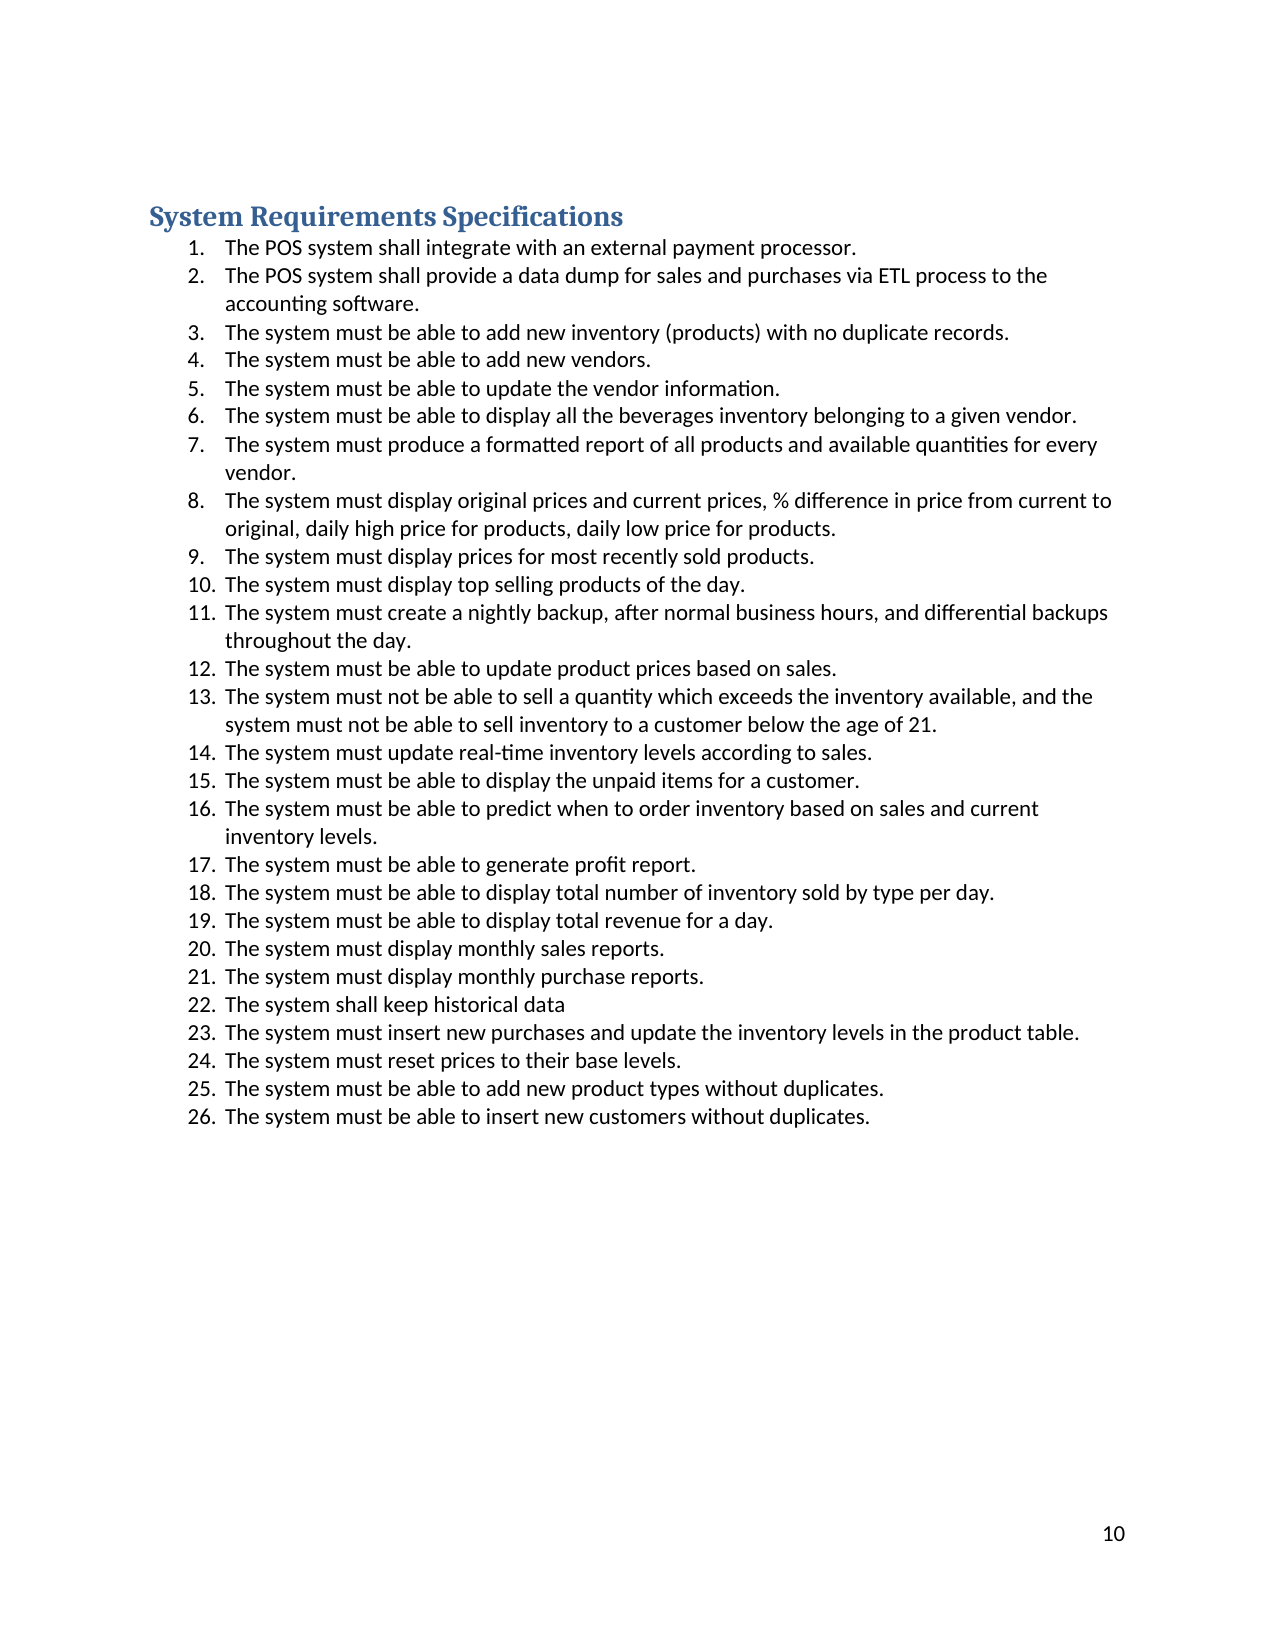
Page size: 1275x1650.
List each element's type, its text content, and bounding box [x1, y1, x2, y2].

list The system must reset prices to their base levels. [187, 1046, 1125, 1074]
list The system must be able to display total revenue for a day. [187, 906, 1125, 934]
subtitle System Requirements Specifications [150, 200, 1125, 233]
list The system must be able to predict when to order inventory based on sales and current inventory levels. [187, 794, 1125, 850]
list The system must be able to generate profit report. [187, 850, 1125, 878]
list The system must not be able to sell a quantity which exceeds the inventory available, and the system must not be able to sell inventory to a customer below the age of 21. [187, 682, 1125, 738]
list The system must be able to add new vendors. [187, 346, 1125, 374]
list The system must be able to display total number of inventory sold by type per day. [187, 878, 1125, 906]
list The system must be able to update product prices based on sales. [187, 654, 1125, 682]
list The system must display prices for most recently sold products. [187, 542, 1125, 570]
list The system must insert new purchases and update the inventory levels in the product table. [187, 1018, 1125, 1046]
list The system must be able to insert new customers without duplicates. [187, 1102, 1125, 1130]
list The system must display monthly purchase reports. [187, 962, 1125, 990]
list The system must display original prices and current prices, % difference in price from current to original, daily high price for products, daily low price for products. [187, 486, 1125, 542]
list The system must create a nightly backup, after normal business hours, and differential backups throughout the day. [187, 598, 1125, 654]
list The system must be able to display the unpaid items for a customer. [187, 766, 1125, 794]
list The system must be able to display all the beverages inventory belonging to a given vendor. [187, 402, 1125, 430]
list The system must display top selling products of the day. [187, 570, 1125, 598]
list The system must display monthly sales reports. [187, 934, 1125, 962]
list The system shall keep historical data [187, 990, 1125, 1018]
list The POS system shall integrate with an external payment processor. [187, 233, 1125, 262]
list The POS system shall provide a data dump for sales and purchases via ETL process to the accounting software. [187, 262, 1125, 318]
list The system must be able to add new product types without duplicates. [187, 1074, 1125, 1102]
list The system must update real-time inventory levels according to sales. [187, 738, 1125, 766]
list The system must be able to update the vendor information. [187, 374, 1125, 402]
list The system must produce a formatted report of all products and available quantities for every vendor. [187, 430, 1125, 486]
list The system must be able to add new inventory (products) with no duplicate records. [187, 318, 1125, 346]
